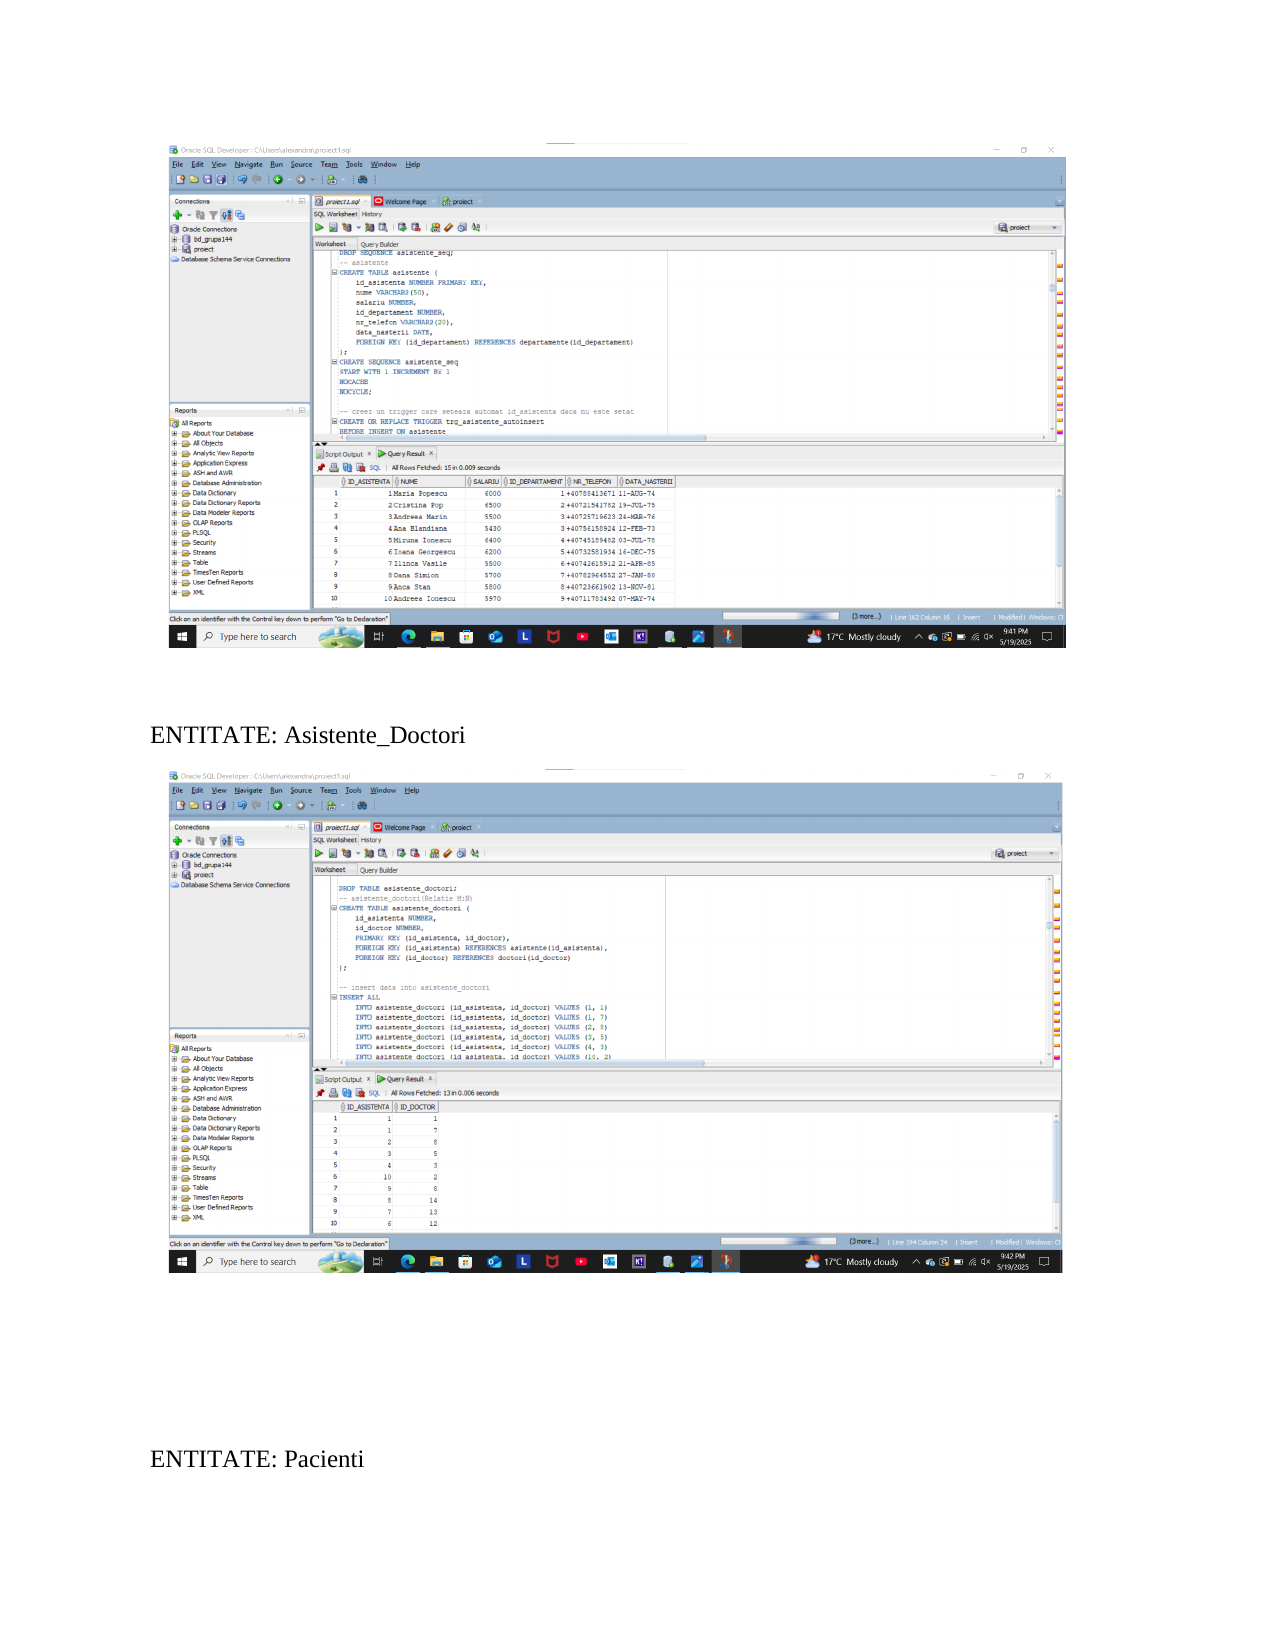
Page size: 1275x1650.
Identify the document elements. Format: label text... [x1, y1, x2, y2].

text ENTITATE: Asistente_Doctori [150, 720, 1200, 748]
text ENTITATE: Pacienti [150, 1444, 1200, 1473]
